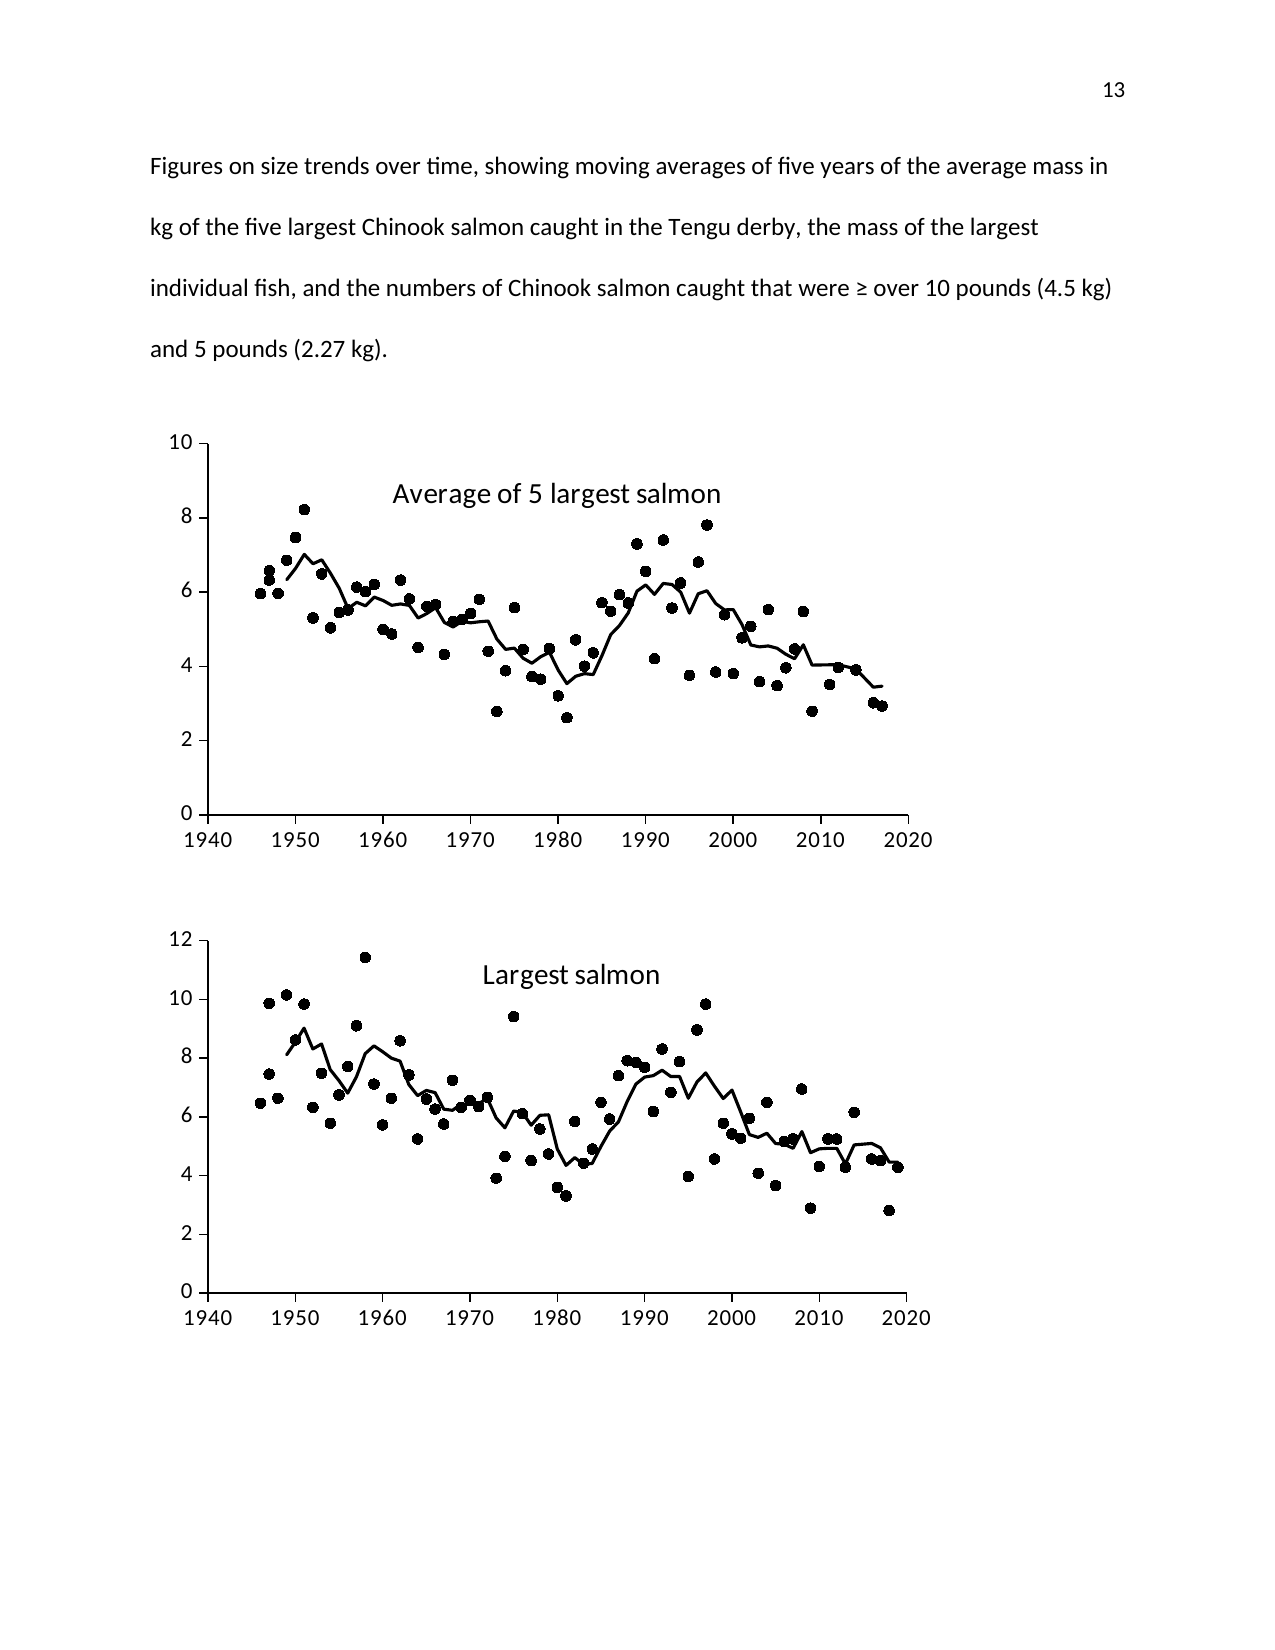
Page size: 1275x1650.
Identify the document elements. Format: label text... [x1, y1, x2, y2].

text Figures on size trends over time, showing moving averages of five years of the average mass in kg of the five largest Chinook salmon caught in the Tengu derby, the mass of the largest individual fish, and the numbers of Chinook salmon caught that were ≥ over 10 pounds (4.5 kg) and 5 pounds (2.27 kg). [150, 150, 1125, 364]
